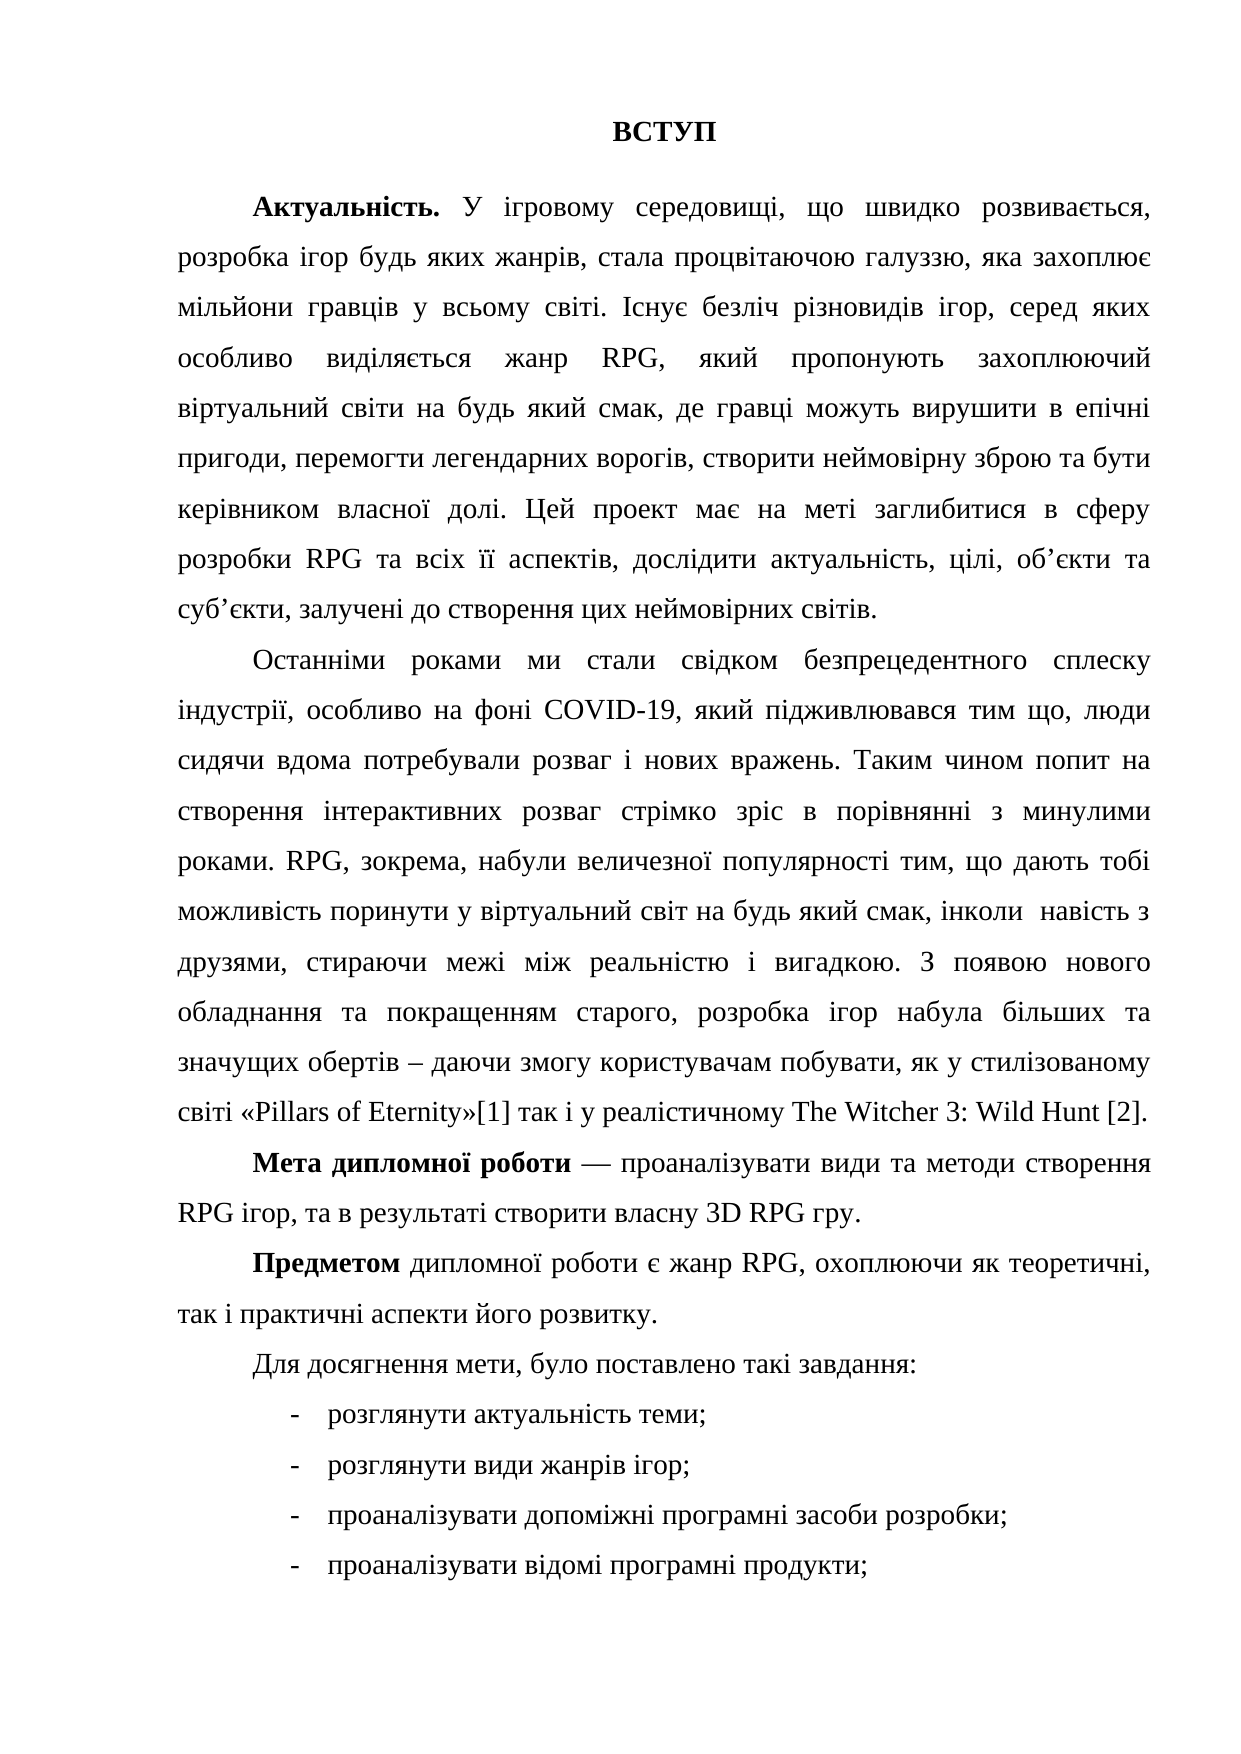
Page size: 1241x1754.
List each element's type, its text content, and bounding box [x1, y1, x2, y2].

text ВСТУП [177, 114, 1152, 147]
list проаналізувати відомі програмні продукти; [290, 1547, 1152, 1581]
list проаналізувати допоміжні програмні засоби розробки; [290, 1497, 1152, 1531]
text Мета дипломної роботи — проаналізувати види та методи створення RPG ігор, та в результаті створити власну 3D RPG гру. [177, 1145, 1152, 1229]
text Предметом дипломної роботи є жанр RPG, охоплюючи як теоретичні, так і практичні аспекти його розвитку. [177, 1246, 1152, 1329]
list розглянути види жанрів ігор; [290, 1447, 1152, 1480]
text Останніми роками ми стали свідком безпрецедентного сплеску індустрії, особливо на фоні COVID-19, який підживлювався тим що, люди сидячи вдома потребували розваг і нових вражень. Таким чином попит на створення інтерактивних розваг стрімко зріс в порівнянні з минулими роками. RPG, зокрема, набули величезної популярності тим, що дають тобі можливість поринути у віртуальний світ на будь який смак, інколи навість з друзями, стираючи межі між реальністю і вигадкою. З появою нового обладнання та покращенням старого, розробка ігор набула більших та значущих обертів – даючи змогу користувачам побувати, як у стилізованому світі «Pillars of Eternity»[1] так і у реалістичному The Witcher 3: Wild Hunt [2]. [177, 642, 1152, 1128]
text Для досягнення мети, було поставлено такі завдання: [177, 1346, 1152, 1380]
text Актуальність. У ігровому середовищі, що швидко розвивається, розробка ігор будь яких жанрів, стала процвітаючою галуззю, яка захоплює мільйони гравців у всьому світі. Існує безліч різновидів ігор, серед яких особливо виділяється жанр RPG, який пропонують захоплюючий віртуальний світи на будь який смак, де гравці можуть вирушити в епічні пригоди, перемогти легендарних ворогів, створити неймовірну зброю та бути керівником власної долі. Цей проект має на меті заглибитися в сферу розробки RPG та всіх її аспектів, дослідити актуальність, цілі, об’єкти та суб’єкти, залучені до створення цих неймовірних світів. [177, 189, 1152, 625]
list розглянути актуальність теми; [290, 1396, 1152, 1430]
